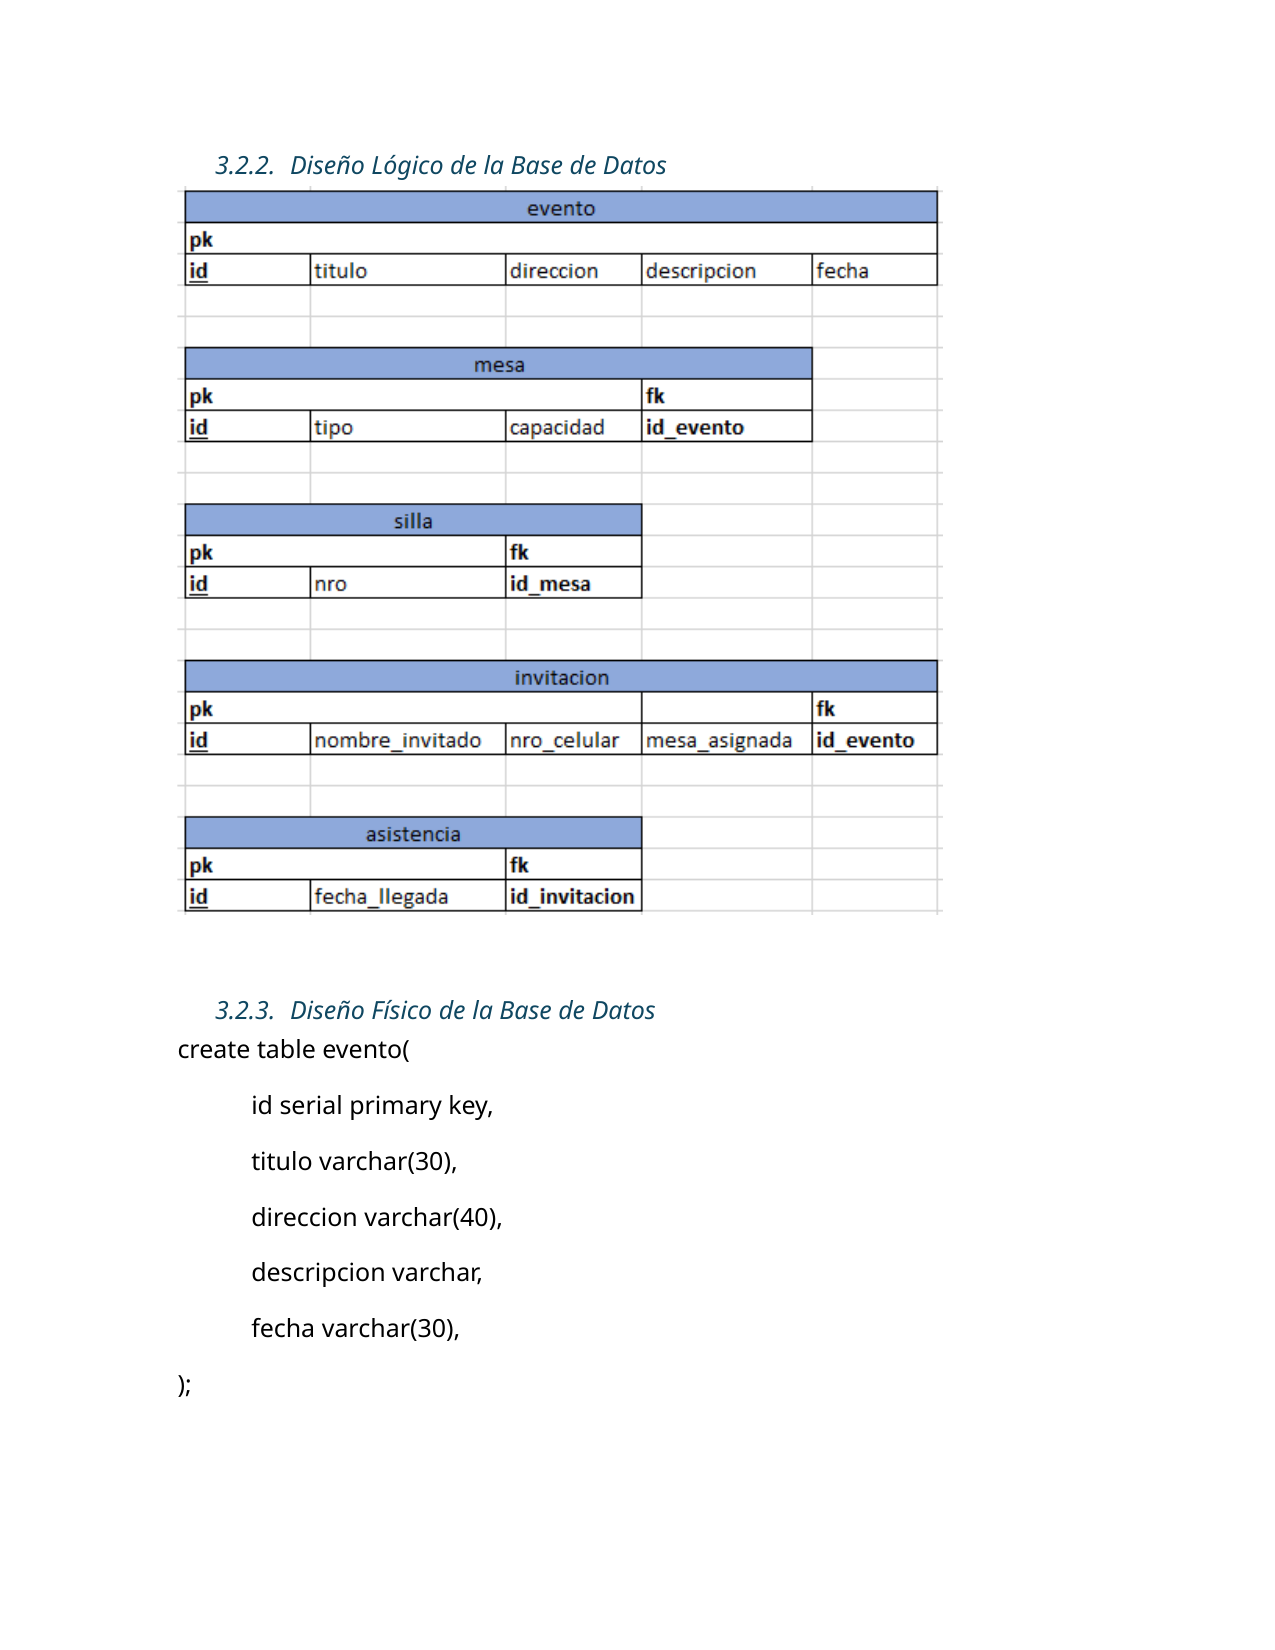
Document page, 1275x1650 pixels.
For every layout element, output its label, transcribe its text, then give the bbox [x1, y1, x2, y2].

text direccion varchar(40), [177, 1199, 1098, 1233]
text titulo varchar(30), [177, 1143, 1098, 1177]
subtitle Diseño Lógico de la Base de Datos [215, 148, 1098, 182]
text ); [177, 1367, 1098, 1401]
text id serial primary key, [177, 1088, 1098, 1122]
text descripcion varchar, [177, 1255, 1098, 1289]
text create table evento( [177, 1032, 1098, 1066]
subtitle Diseño Físico de la Base de Datos [215, 993, 1098, 1027]
picture [177, 186, 943, 915]
text fecha varchar(30), [177, 1311, 1098, 1345]
